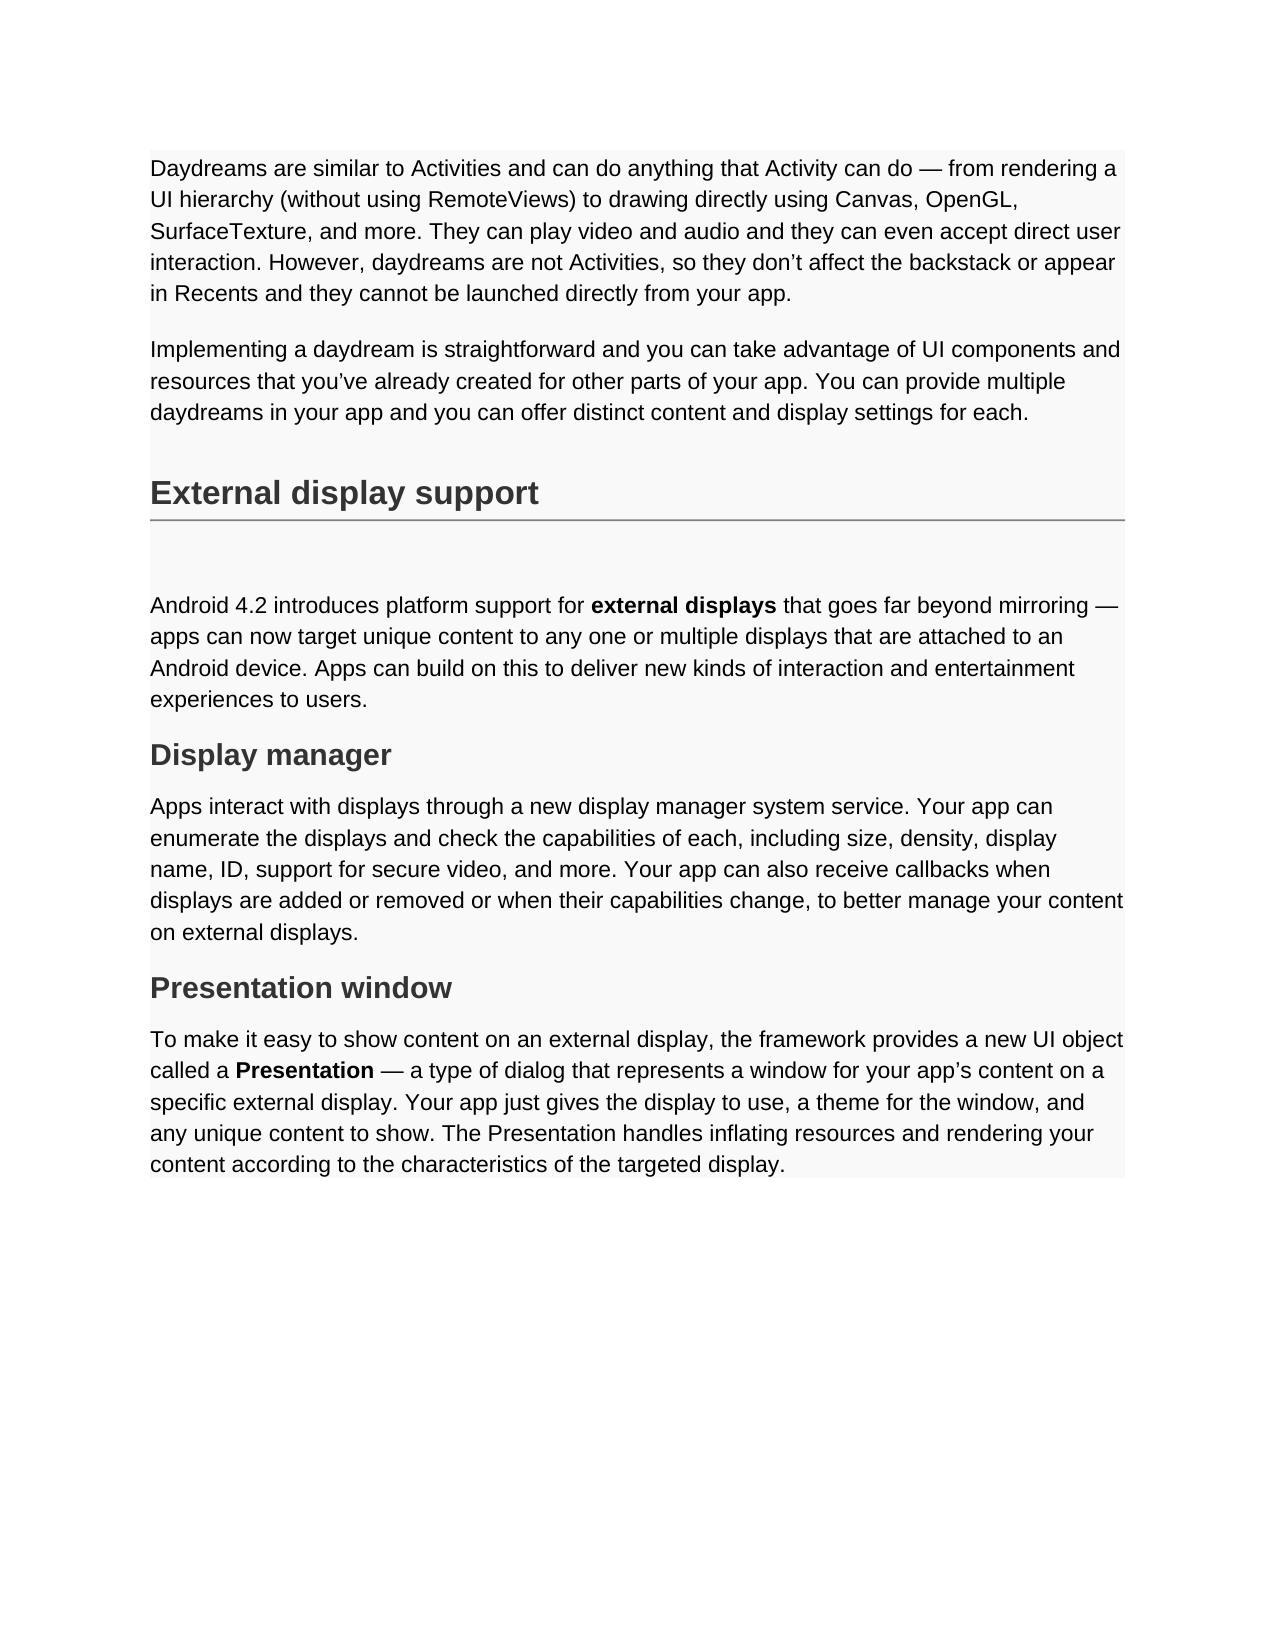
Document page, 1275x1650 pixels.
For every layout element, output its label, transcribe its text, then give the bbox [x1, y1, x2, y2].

subtitle Display manager [150, 737, 1125, 772]
subtitle External display support [150, 458, 1125, 511]
text Daydreams are similar to Activities and can do anything that Activity can do — from rendering a UI hierarchy (without using RemoteViews) to drawing directly using Canvas, OpenGL, SurfaceTexture, and more. They can play video and audio and they can even accept direct user interaction. However, daydreams are not Activities, so they don’t affect the backstack or appear in Recents and they cannot be launched directly from your app. [150, 150, 1125, 307]
text Implementing a daydream is straightforward and you can take advantage of UI components and resources that you’ve already created for other parts of your app. You can provide multiple daydreams in your app and you can offer distinct content and display settings for each. [150, 331, 1125, 426]
text To make it easy to show content on an external display, the framework provides a new UI object called a Presentation — a type of dialog that represents a window for your app’s content on a specific external display. Your app just gives the display to use, a theme for the window, and any unique content to show. The Presentation handles inflating resources and rendering your content according to the characteristics of the targeted display. [150, 1021, 1125, 1178]
text Apps interact with displays through a new display manager system service. Your app can enumerate the displays and check the capabilities of each, including size, density, display name, ID, support for secure video, and more. Your app can also receive callbacks when displays are added or removed or when their capabilities change, to better manage your content on external displays. [150, 788, 1125, 945]
text Android 4.2 introduces platform support for external displays that goes far beyond mirroring — apps can now target unique content to any one or multiple displays that are attached to an Android device. Apps can build on this to deliver new kinds of interaction and entertainment experiences to users. [150, 587, 1125, 712]
subtitle Presentation window [150, 970, 1125, 1004]
